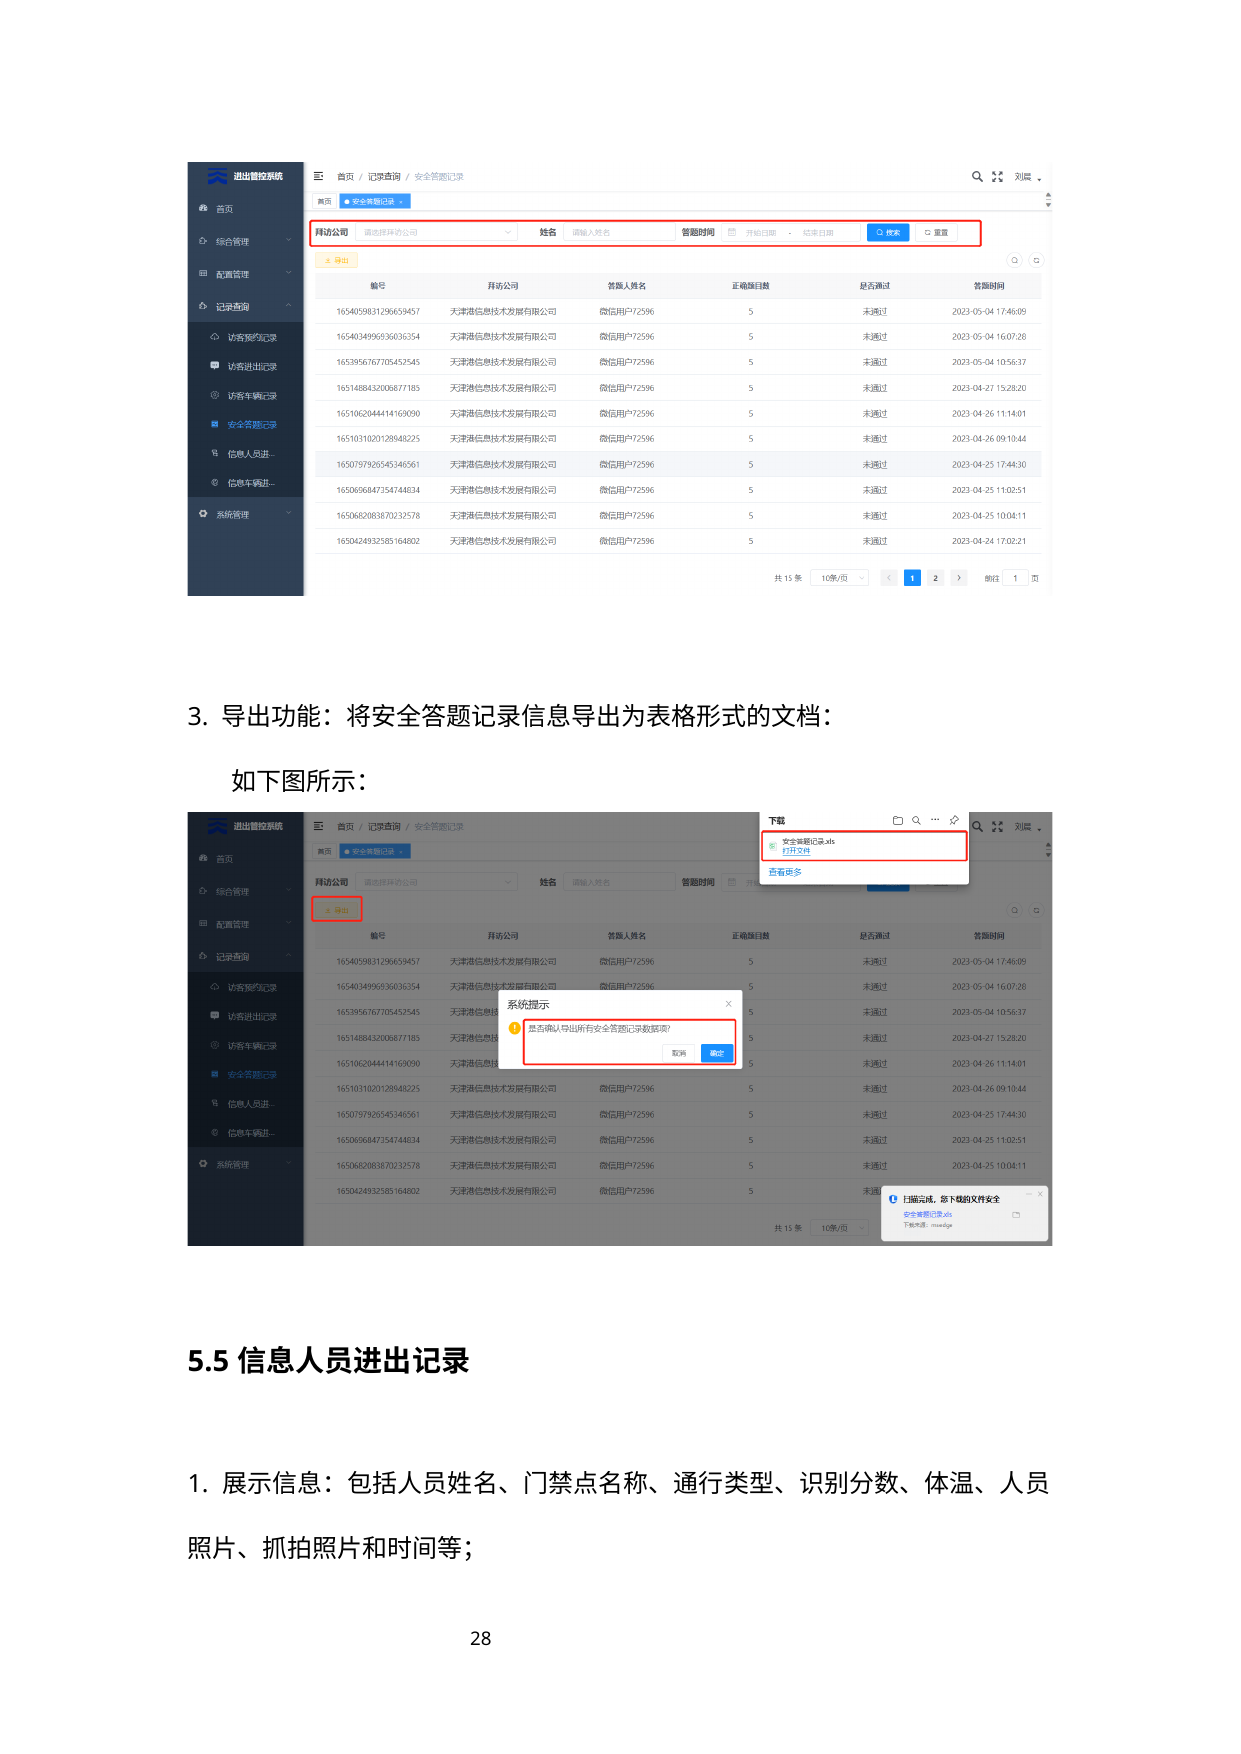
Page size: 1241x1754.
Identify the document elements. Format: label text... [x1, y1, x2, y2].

subtitle 5.5 信息人员进出记录 [187, 1327, 1053, 1392]
list 3. 导出功能：将安全答题记录信息导出为表格形式的文档： [187, 682, 1053, 747]
picture [187, 162, 1053, 596]
list 如下图所示： [187, 747, 1053, 812]
picture [187, 812, 1053, 1246]
list 1. 展示信息：包括人员姓名、门禁点名称、通行类型、识别分数、体温、人员照片、抓拍照片和时间等； [187, 1449, 1053, 1579]
